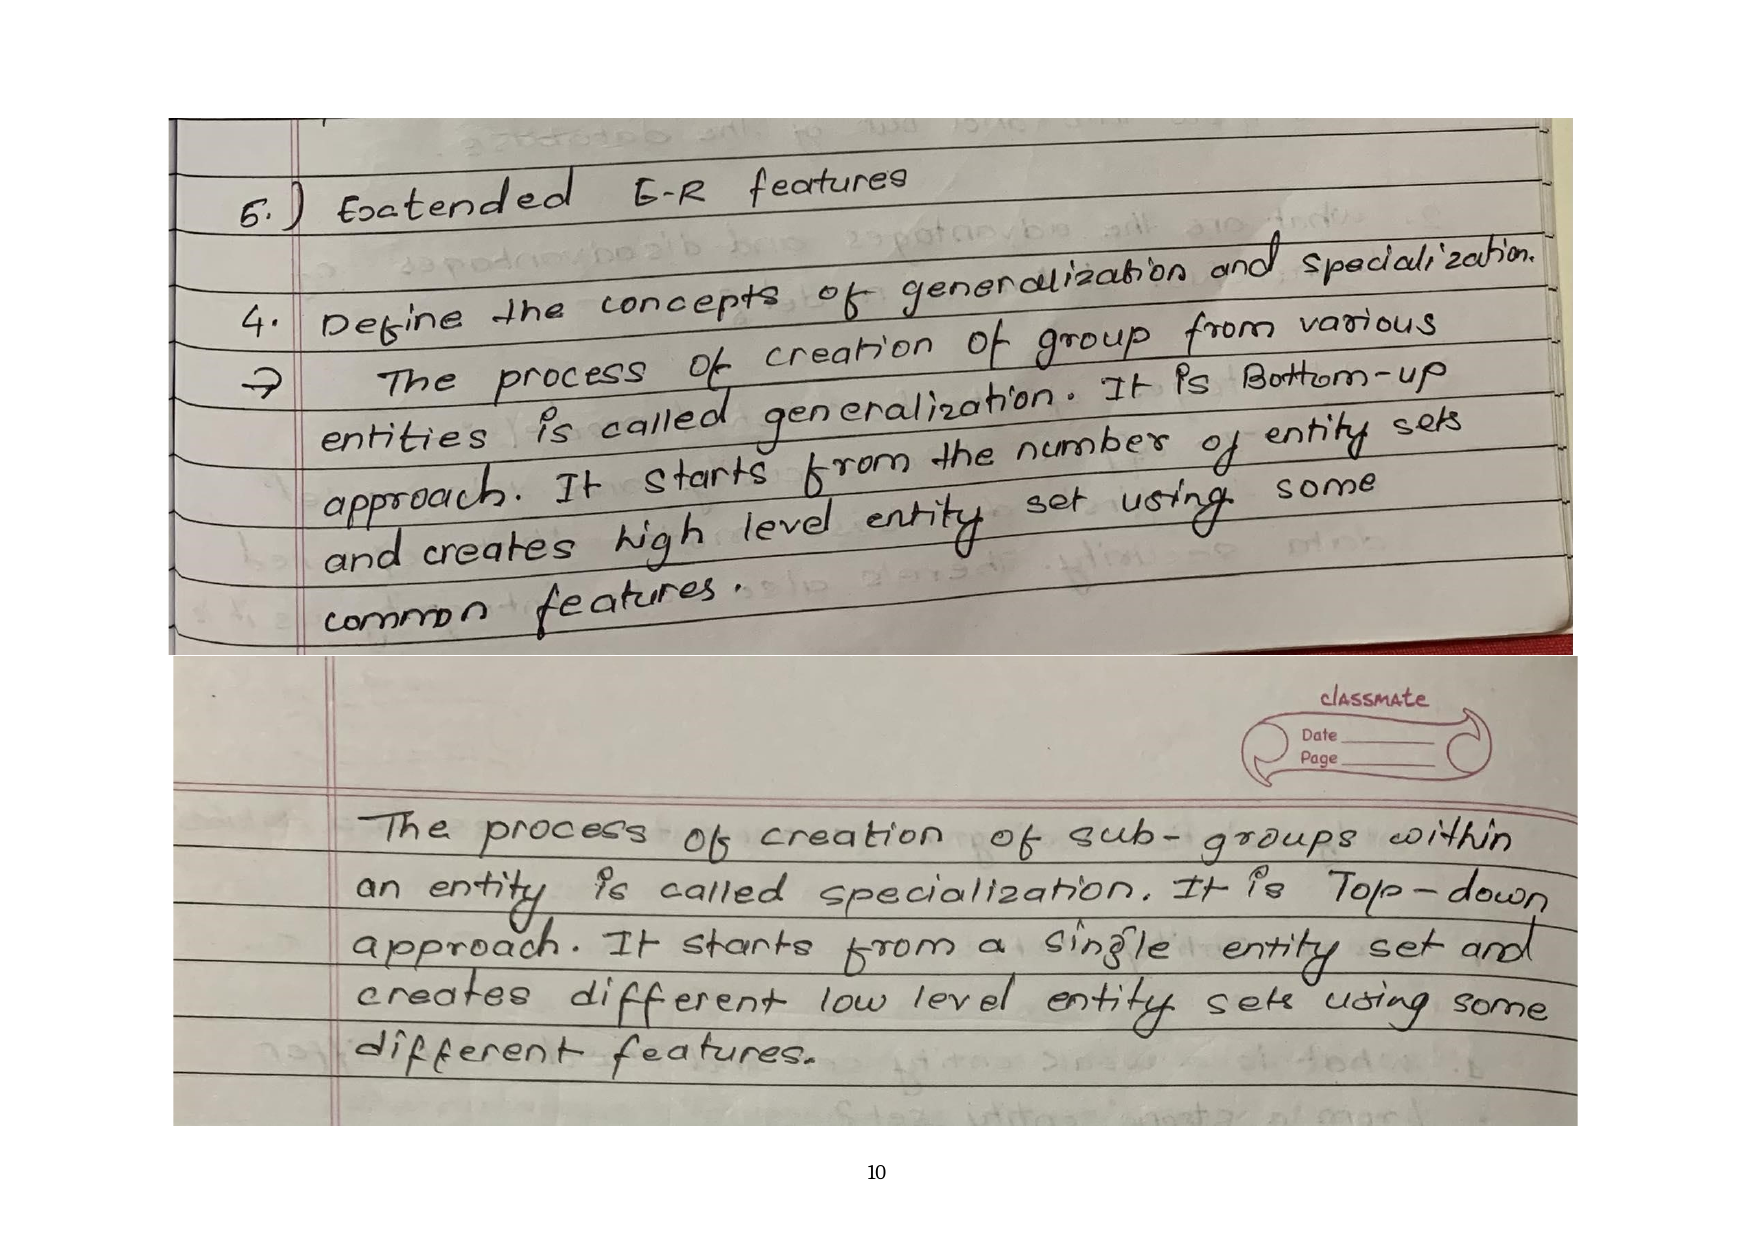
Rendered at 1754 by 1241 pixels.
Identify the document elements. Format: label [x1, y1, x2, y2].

picture [173, 656, 1578, 1126]
picture [168, 118, 1573, 655]
